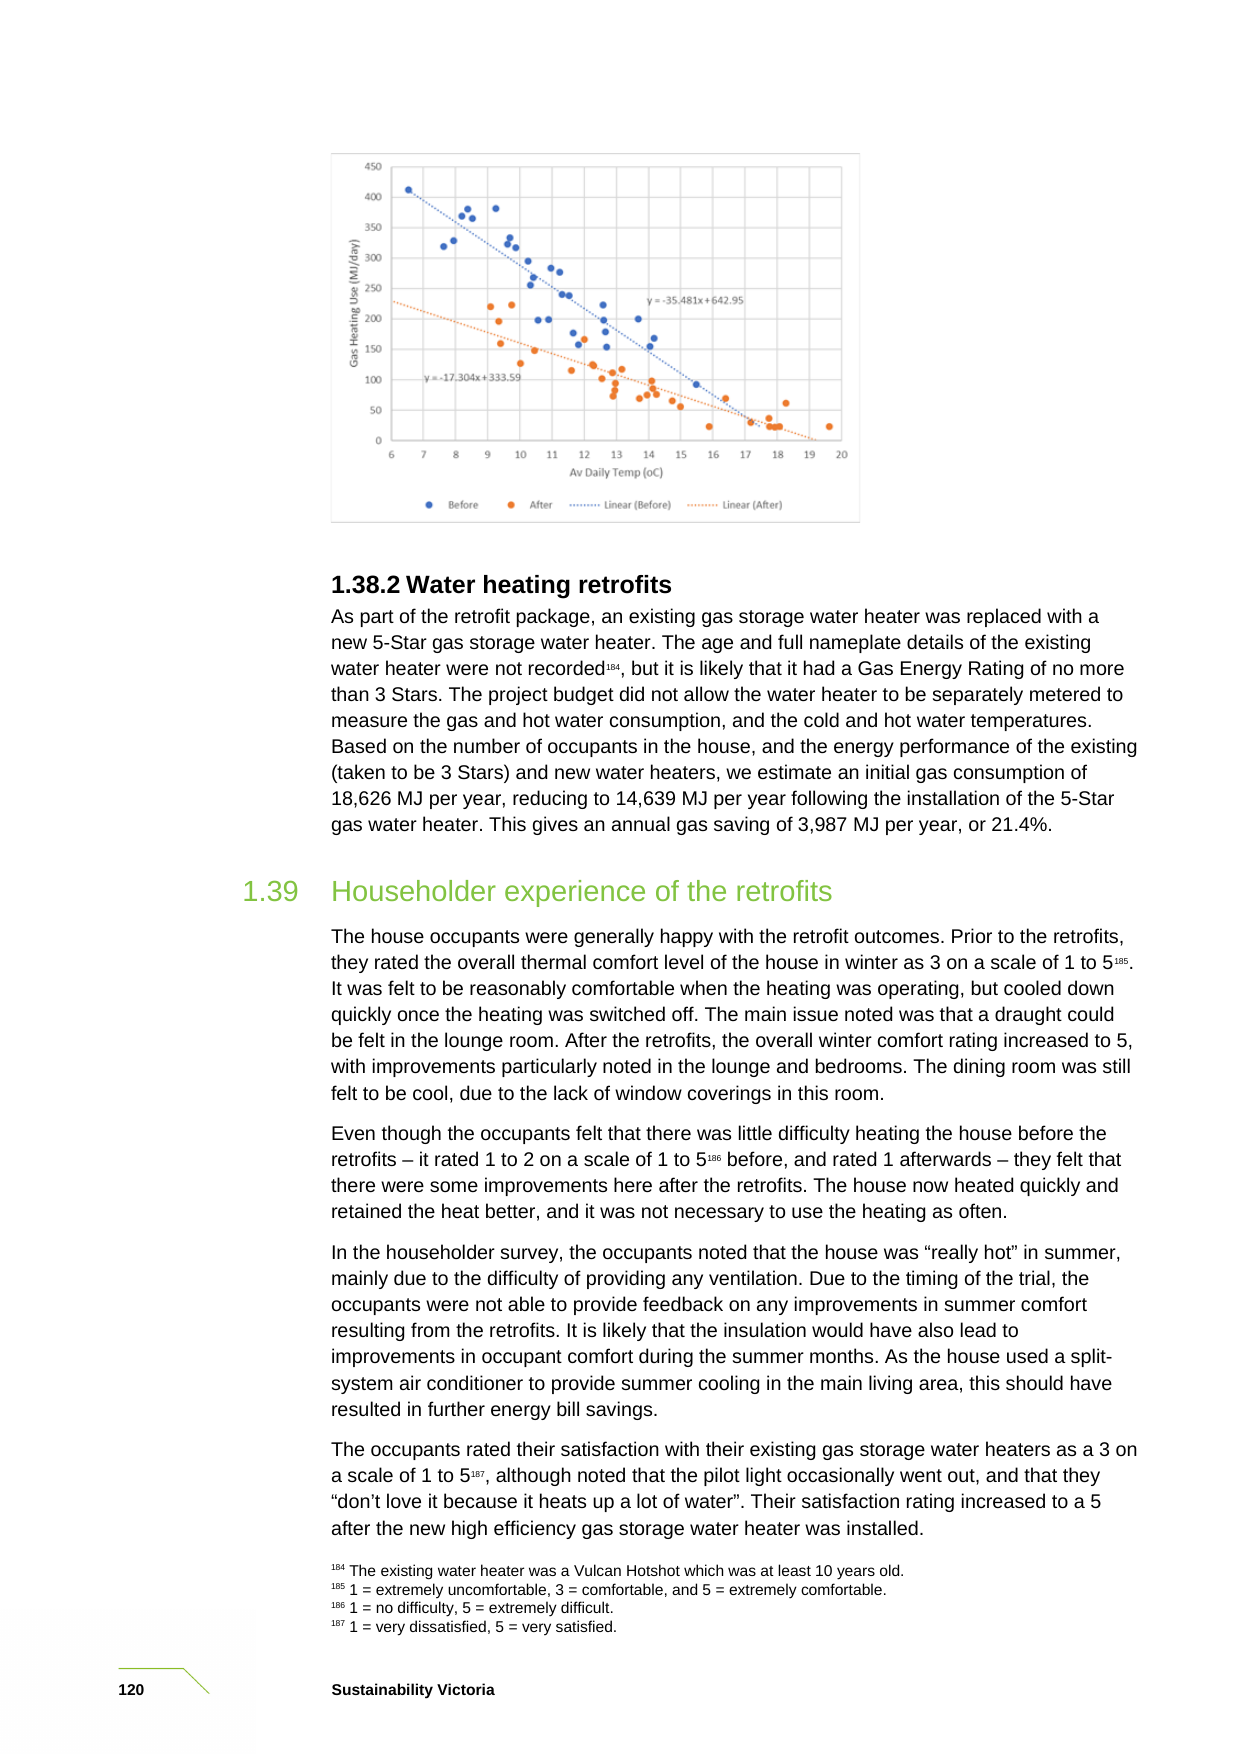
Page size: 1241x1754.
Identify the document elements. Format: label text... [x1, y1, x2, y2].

text As part of the retrofit package, an existing gas storage water heater was replaced with a new 5-Star gas storage water heater. The age and full nameplate details of the existing water heater were not recorded, but it is likely that it had a Gas Energy Rating of no more than 3 Stars. The project budget did not allow the water heater to be separately metered to measure the gas and hot water consumption, and the cold and hot water temperatures. Based on the number of occupants in the house, and the energy performance of the existing (taken to be 3 Stars) and new water heaters, we estimate an initial gas consumption of 18,626 MJ per year, reducing to 14,639 MJ per year following the installation of the 5-Star gas water heater. This gives an annual gas saving of 3,987 MJ per year, or 21.4%. [331, 602, 1140, 836]
text The occupants rated their satisfaction with their existing gas storage water heaters as a 3 on a scale of 1 to 5, although noted that the pilot light occasionally went out, and that they “don’t love it because it heats up a lot of water”. Their satisfaction rating increased to a 5 after the new high efficiency gas storage water heater was installed. [331, 1435, 1140, 1539]
subtitle Water heating retrofits [331, 569, 1140, 599]
text In the householder survey, the occupants noted that the house was “really hot” in summer, mainly due to the difficulty of providing any ventilation. Due to the timing of the trial, the occupants were not able to provide feedback on any improvements in summer comfort resulting from the retrofits. It is likely that the insulation would have also lead to improvements in occupant comfort during the summer months. As the house used a split-system air conditioner to provide summer cooling in the main living area, this should have resulted in further energy bill savings. [331, 1238, 1140, 1420]
subtitle Householder experience of the retrofits [242, 873, 1140, 907]
text The house occupants were generally happy with the retrofit outcomes. Prior to the retrofits, they rated the overall thermal comfort level of the house in winter as 3 on a scale of 1 to 5. It was felt to be reasonably comfortable when the heating was operating, but cooled down quickly once the heating was switched off. The main issue noted was that a draught could be felt in the lounge room. After the retrofits, the overall winter comfort rating increased to 5, with improvements particularly noted in the lounge and bedrooms. The dining room was still felt to be cool, due to the lack of window coverings in this room. [331, 922, 1140, 1104]
picture [0, 1609, 257, 1754]
text Even though the occupants felt that there was little difficulty heating the house before the retrofits – it rated 1 to 2 on a scale of 1 to 5 before, and rated 1 afterwards – they felt that there were some improvements here after the retrofits. The house now heated quickly and retained the heat better, and it was not necessary to use the heating as often. [331, 1119, 1140, 1223]
picture [330, 153, 861, 523]
